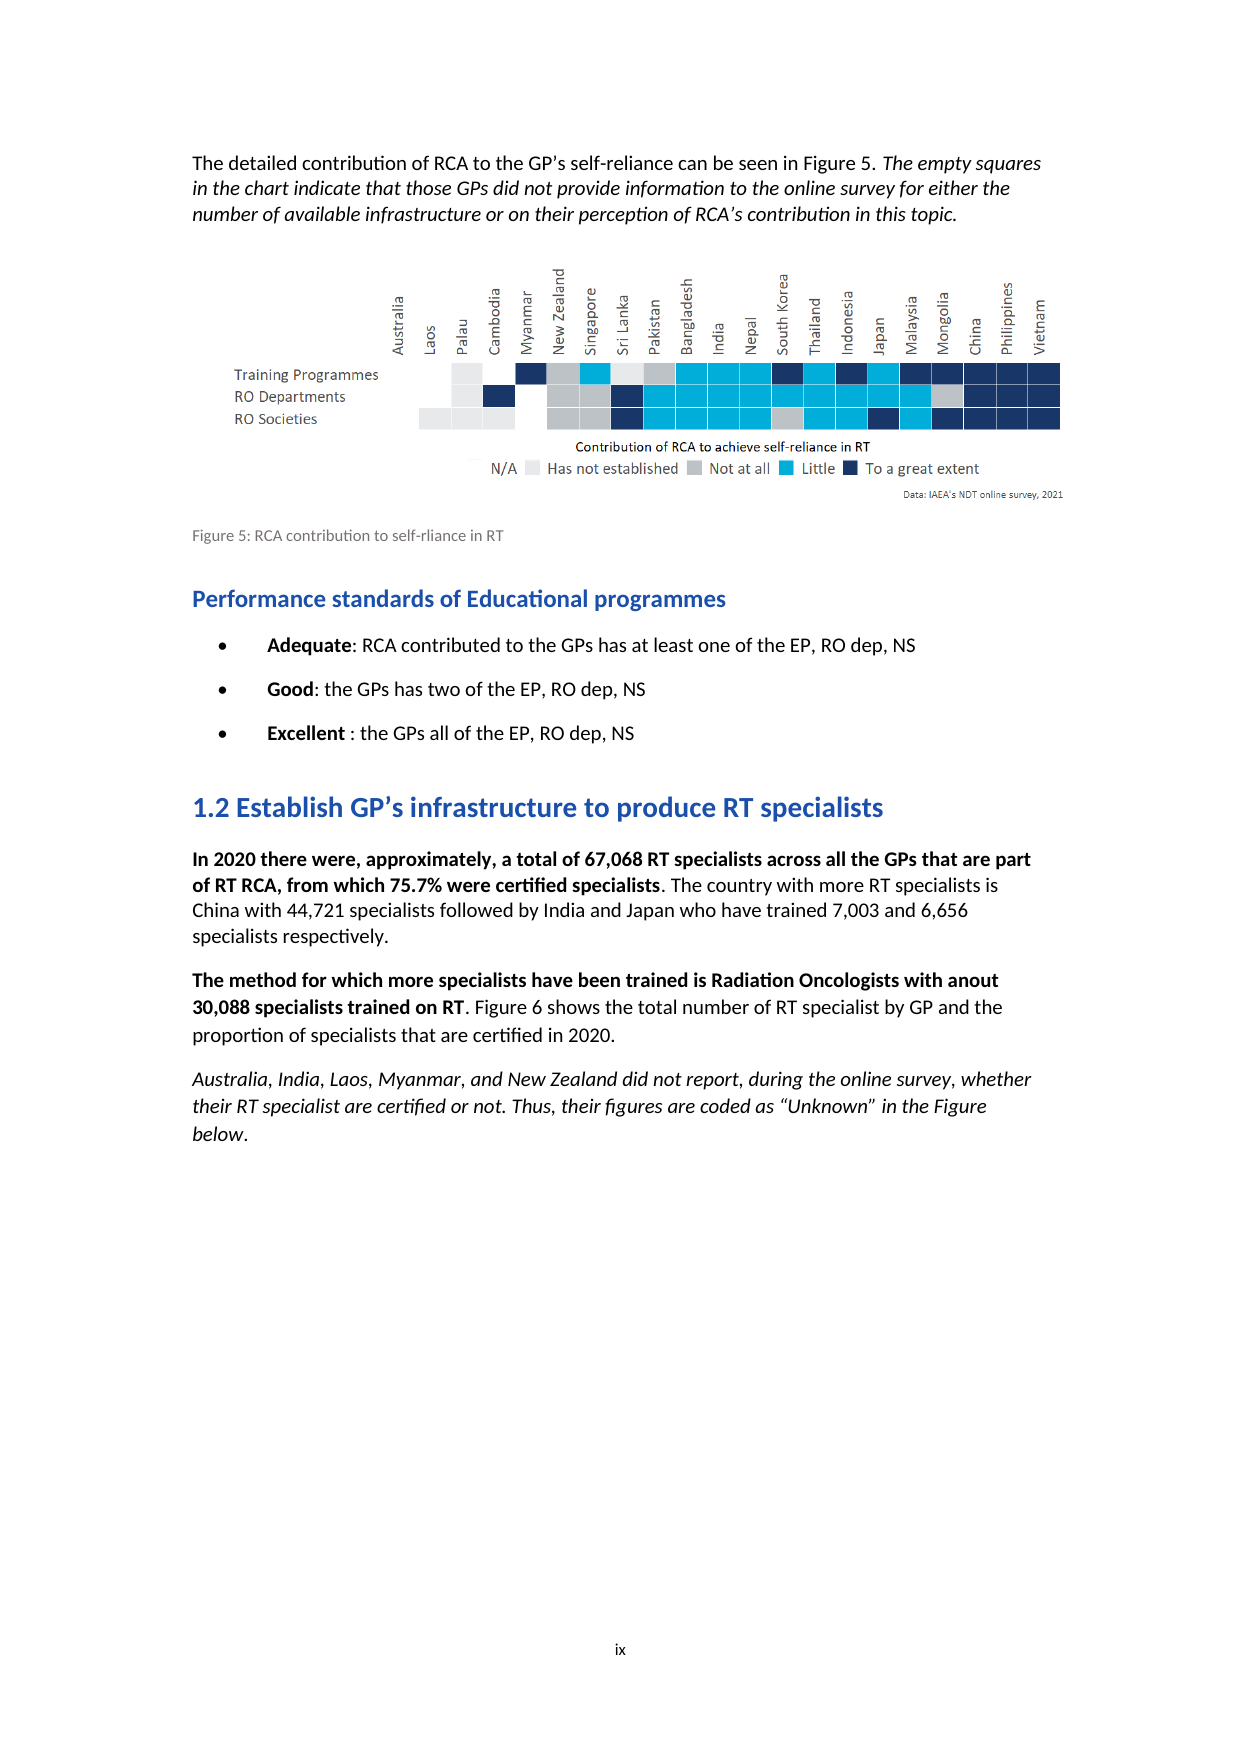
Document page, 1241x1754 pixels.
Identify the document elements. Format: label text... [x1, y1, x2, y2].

picture [210, 245, 1068, 504]
text The method for which more specialists have been trained is Radiation Oncologists with anout 30,088 specialists trained on RT. Figure 6 shows the total number of RT specialist by GP and the proportion of specialists that are certified in 2020. [192, 967, 1048, 1047]
subtitle Performance standards of Educational programmes [192, 583, 1048, 613]
list Excellent : the GPs all of the EP, RO dep, NS [217, 720, 1048, 746]
text The detailed contribution of RCA to the GP’s self-reliance can be seen in Figure 5. The empty squares in the chart indicate that those GPs did not provide information to the online survey for either the number of available infrastructure or on their perception of RCA’s contribution in this topic. [192, 150, 1048, 226]
text In 2020 there were, approximately, a total of 67,068 RT specialists across all the GPs that are part of RT RCA, from which 75.7% were certified specialists. The country with more RT specialists is China with 44,721 specialists followed by India and Japan who have trained 7,003 and 6,656 specialists respectively. [192, 847, 1048, 948]
list Good: the GPs has two of the EP, RO dep, NS [217, 676, 1048, 702]
subtitle 1.2 Establish GP’s infrastructure to produce RT specialists [192, 789, 1048, 825]
list Adequate: RCA contributed to the GPs has at least one of the EP, RO dep, NS [217, 632, 1048, 658]
text Australia, India, Laos, Myanmar, and New Zealand did not report, during the online survey, whether their RT specialist are certified or not. Thus, their figures are coded as “Unknown” in the Figure below. [192, 1066, 1048, 1146]
text Figure 5: RCA contribution to self-rliance in RT [192, 525, 1048, 545]
